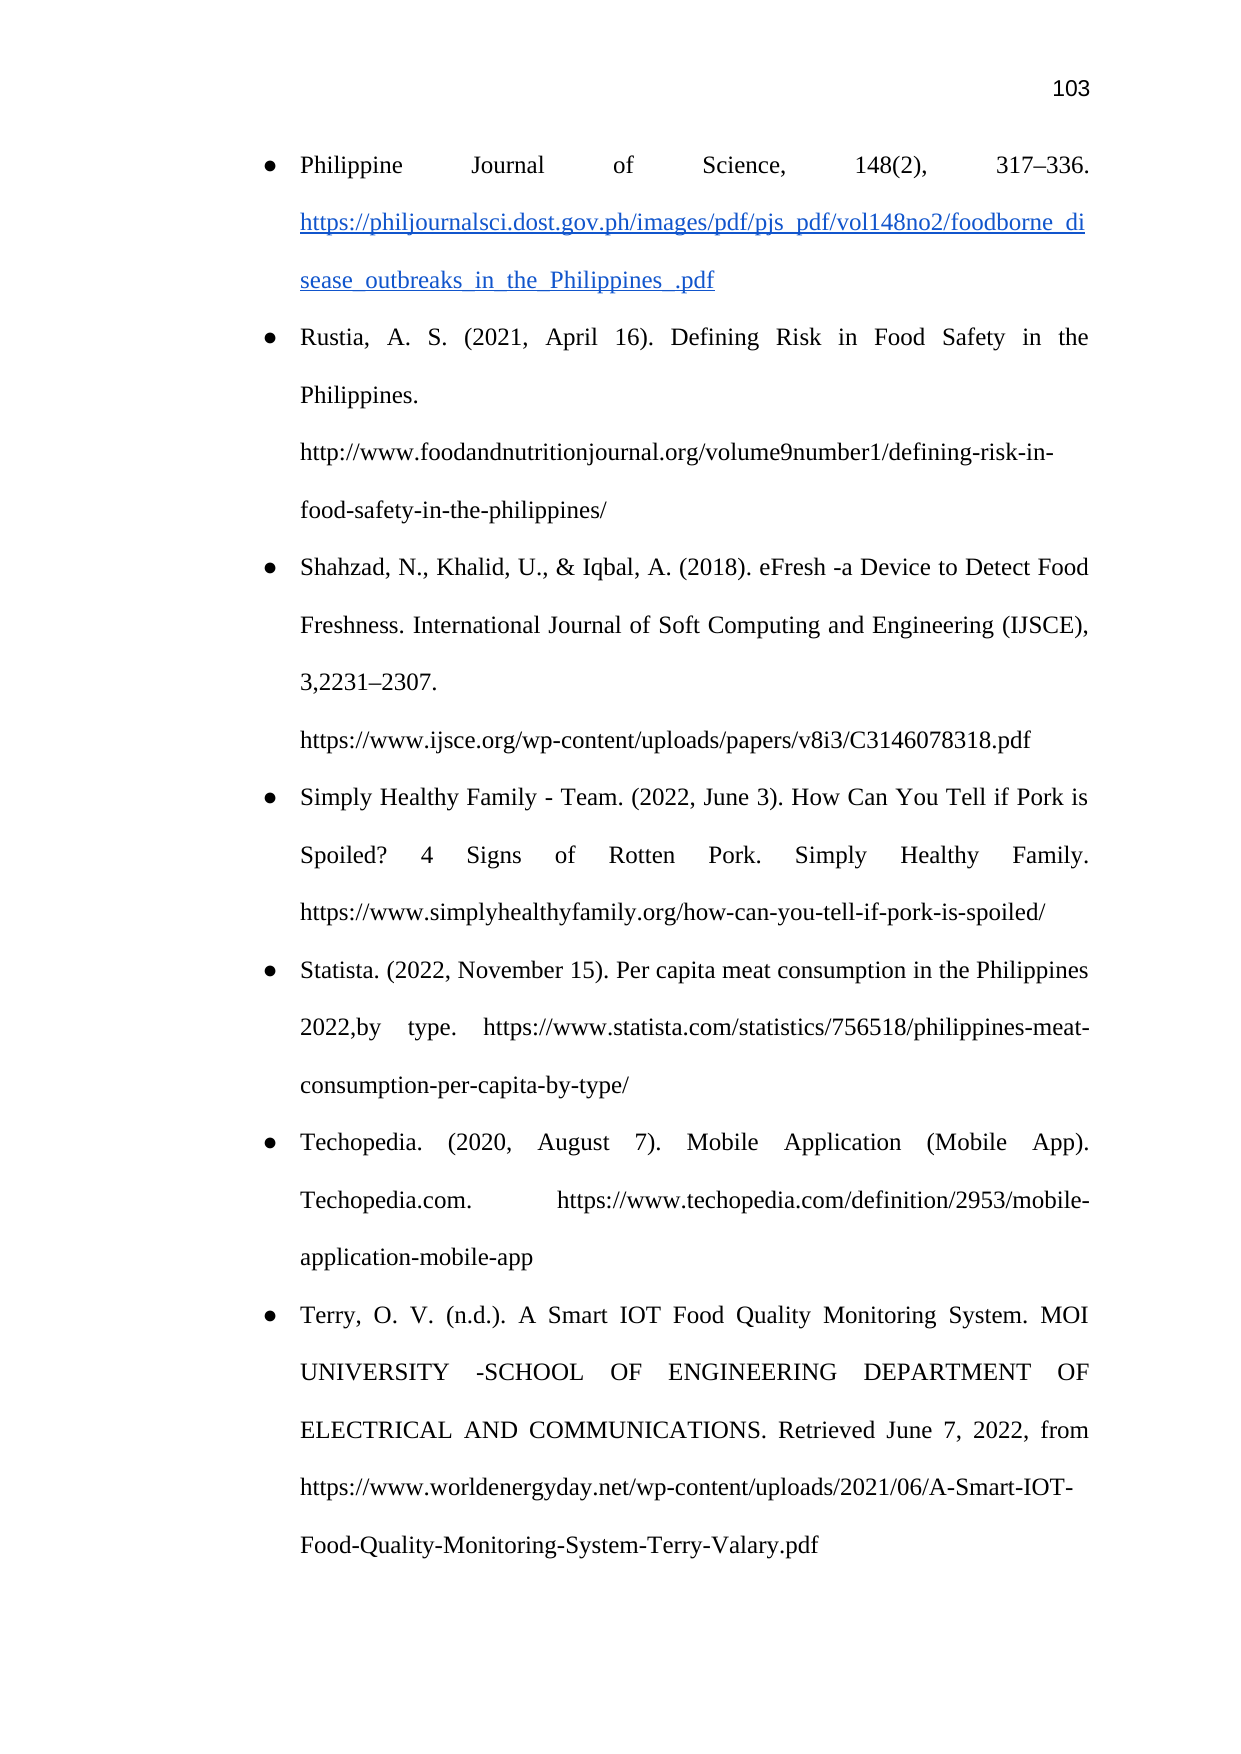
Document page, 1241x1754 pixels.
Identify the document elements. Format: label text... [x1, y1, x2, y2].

list Shahzad, N., Khalid, U., & Iqbal, A. (2018). eFresh -a Device to Detect Food Freshness. International Journal of Soft Computing and Engineering (IJSCE), 3,2231–2307. https://www.ijsce.org/wp-content/uploads/papers/v8i3/C3146078318.pdf [262, 552, 1090, 754]
list Terry, O. V. (n.d.). A Smart IOT Food Quality Monitoring System. MOI UNIVERSITY -SCHOOL OF ENGINEERING DEPARTMENT OF ELECTRICAL AND COMMUNICATIONS. Retrieved June 7, 2022, from https://www.worldenergyday.net/wp-content/uploads/2021/06/A-Smart-IOT-Food-Quality-Monitoring-System-Terry-Valary.pdf [262, 1300, 1090, 1559]
list Philippine Journal of Science, 148(2), 317–336. https://philjournalsci.dost.gov.ph/images/pdf/pjs_pdf/vol148no2/foodborne_disease_outbreaks_in_the_Philippines_.pdf [262, 150, 1090, 294]
list Statista. (2022, November 15). Per capita meat consumption in the Philippines 2022,by type. https://www.statista.com/statistics/756518/philippines-meat-consumption-per-capita-by-type/ [262, 955, 1090, 1099]
list Techopedia. (2020, August 7). Mobile Application (Mobile App). Techopedia.com. https://www.techopedia.com/definition/2953/mobile-application-mobile-app [262, 1127, 1090, 1271]
list Simply Healthy Family - Team. (2022, June 3). How Can You Tell if Pork is Spoiled? 4 Signs of Rotten Pork. Simply Healthy Family. https://www.simplyhealthyfamily.org/how-can-you-tell-if-pork-is-spoiled/ [262, 782, 1090, 926]
list Rustia, A. S. (2021, April 16). Defining Risk in Food Safety in the Philippines. http://www.foodandnutritionjournal.org/volume9number1/defining-risk-in-food-safety-in-the-philippines/ [262, 322, 1090, 524]
